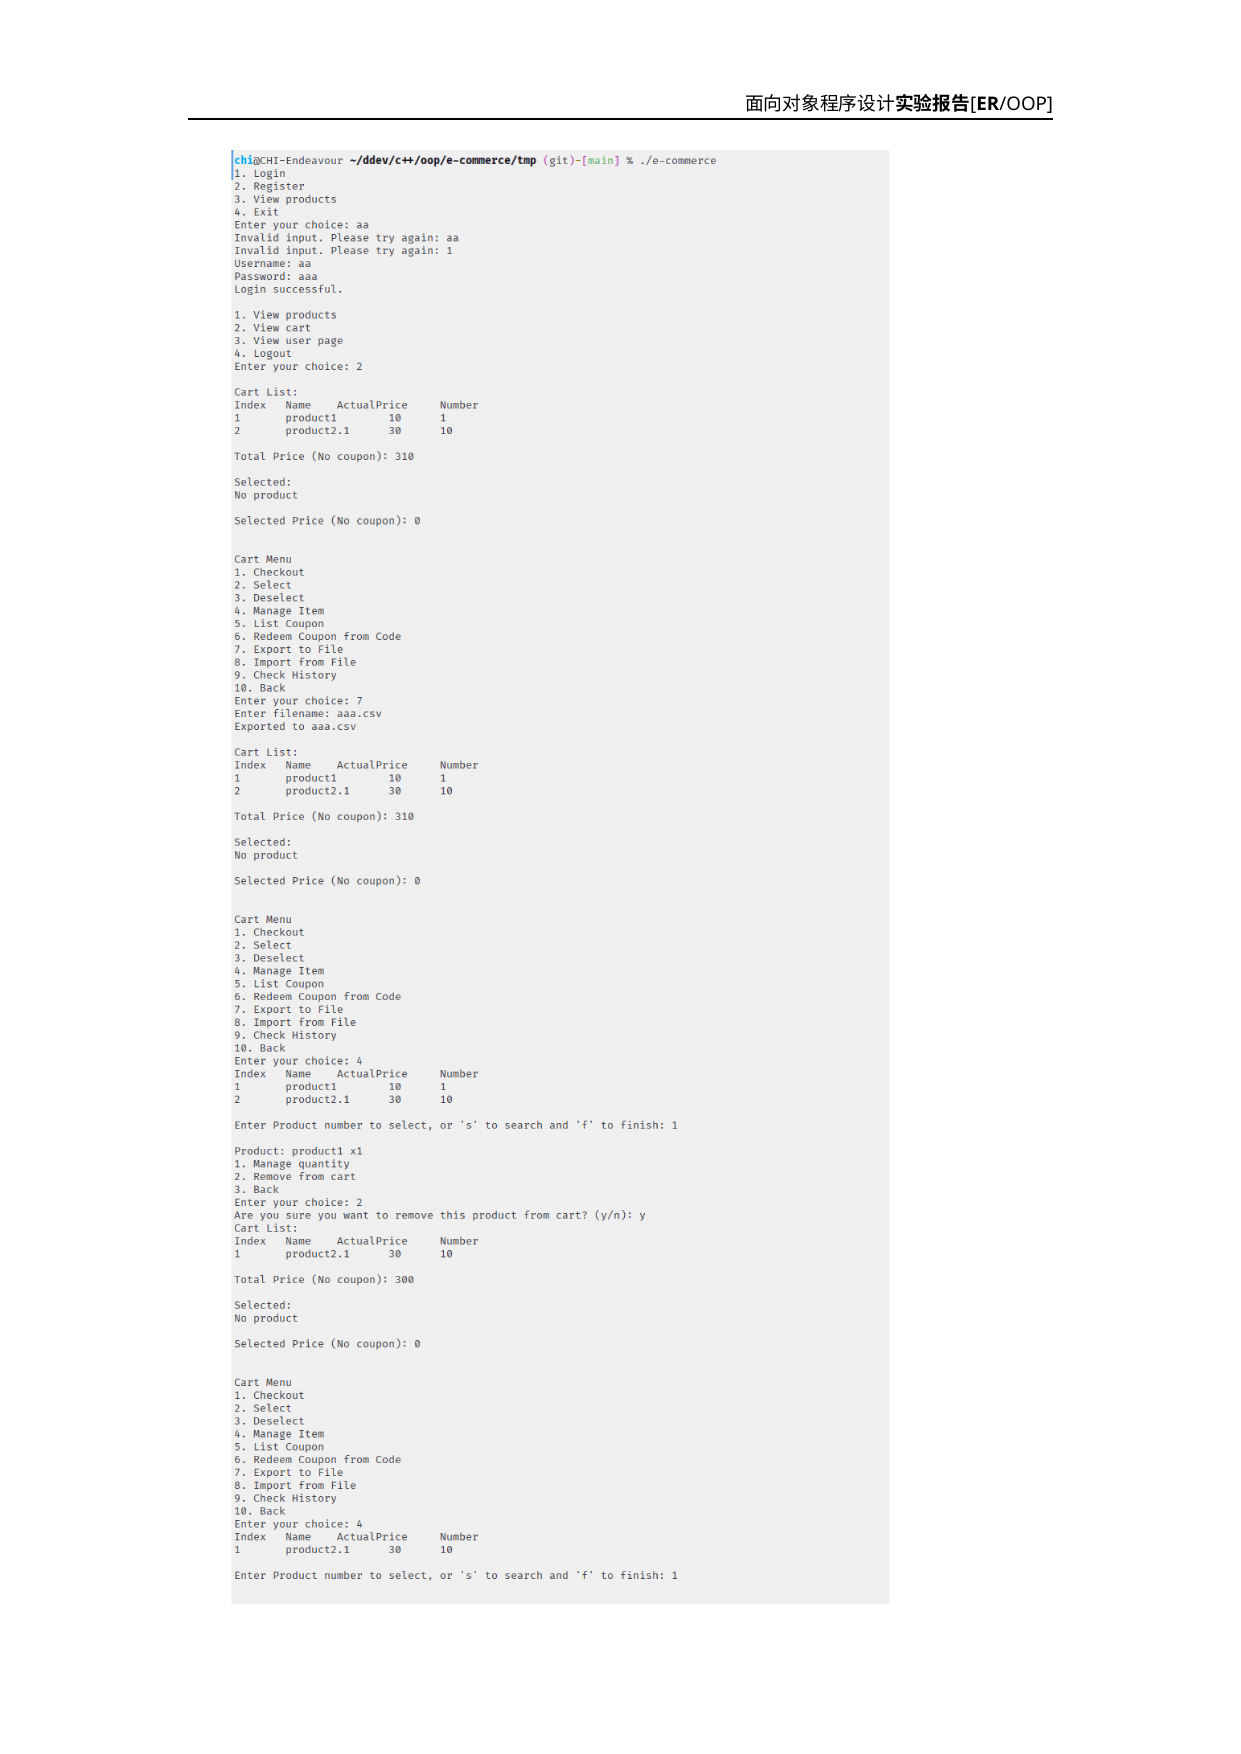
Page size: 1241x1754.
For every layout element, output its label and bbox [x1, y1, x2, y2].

picture [231, 150, 890, 1604]
